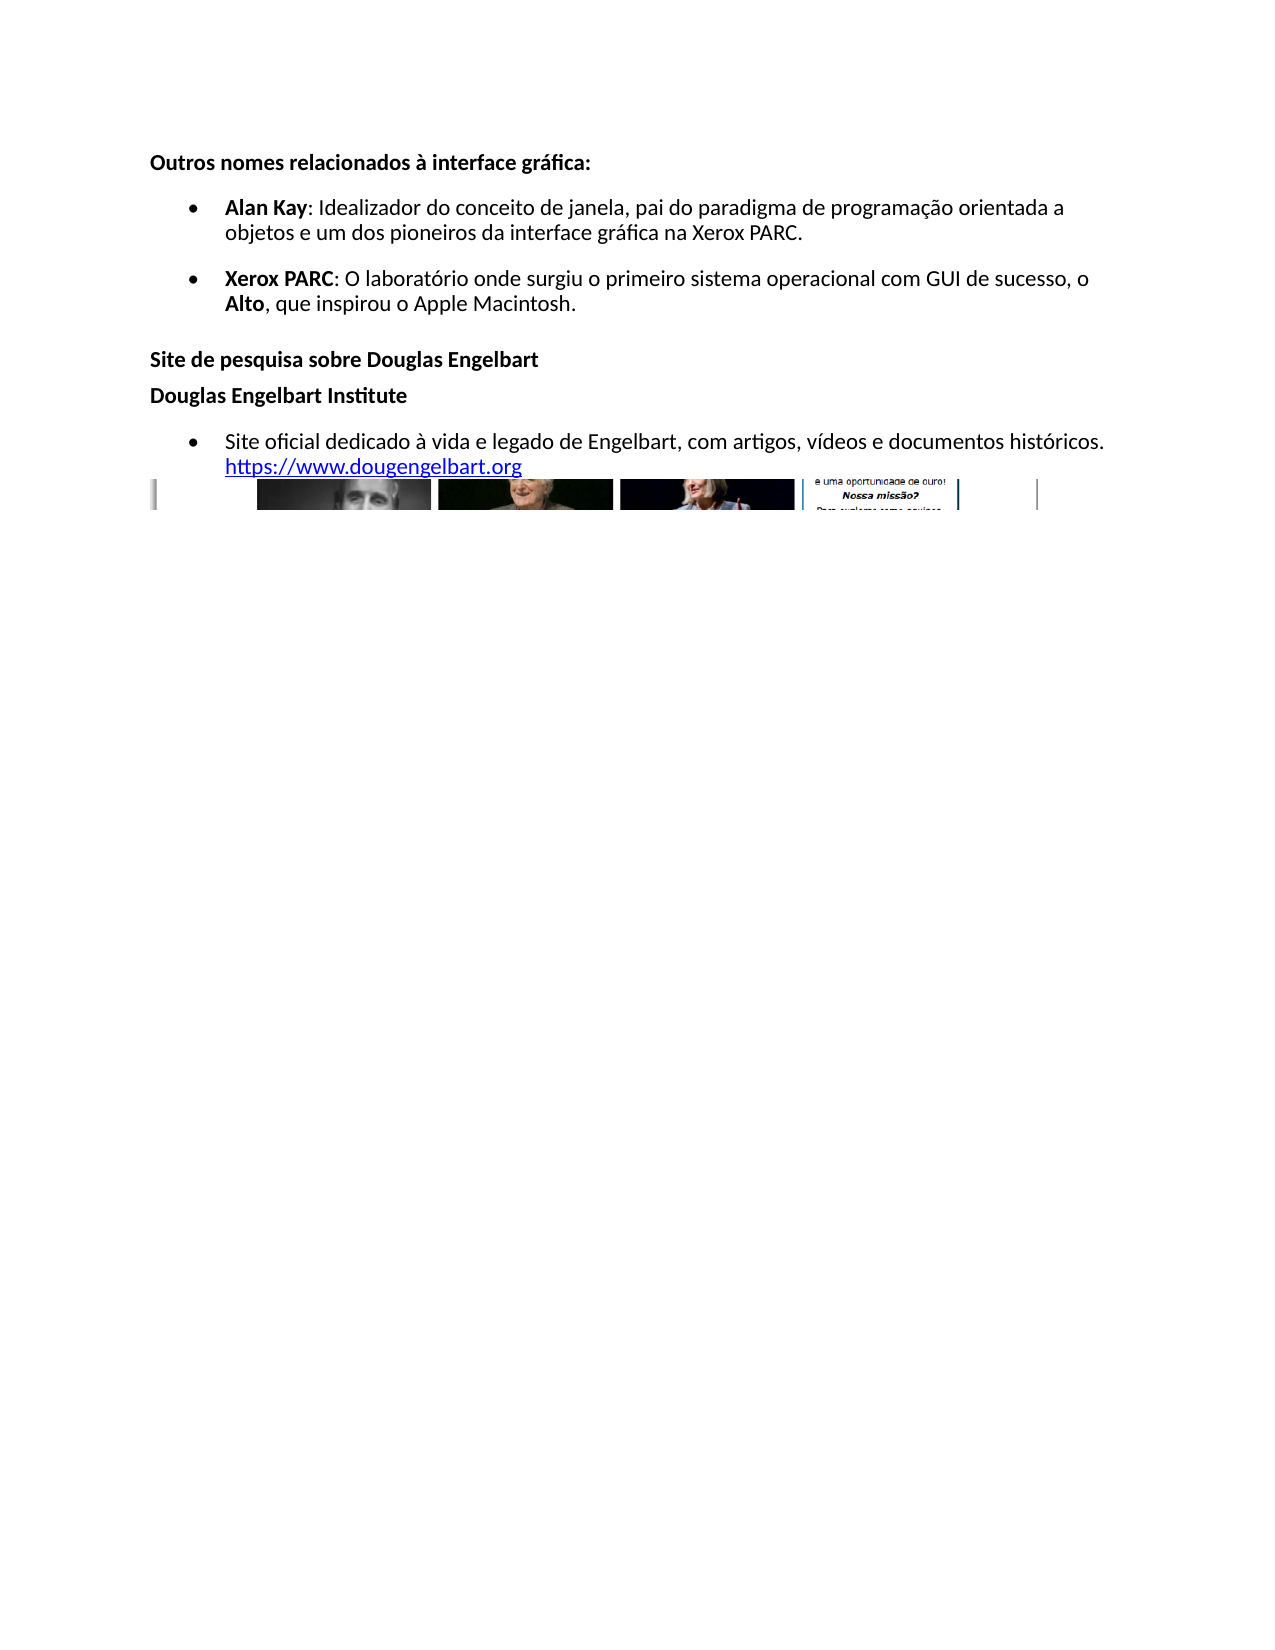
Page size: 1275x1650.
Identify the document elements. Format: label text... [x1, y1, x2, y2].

text Outros nomes relacionados à interface gráfica: [150, 150, 1125, 175]
list Xerox PARC: O laboratório onde surgiu o primeiro sistema operacional com GUI de sucesso, o Alto, que inspirou o Apple Macintosh. [187, 267, 1125, 317]
list Alan Kay: Idealizador do conceito de janela, pai do paradigma de programação orientada a objetos e um dos pioneiros da interface gráfica na Xerox PARC. [187, 196, 1125, 246]
text Site de pesquisa sobre Douglas Engelbart [150, 348, 1125, 373]
list Site oficial dedicado à vida e legado de Engelbart, com artigos, vídeos e documentos históricos. https://www.dougengelbart.org [187, 429, 1125, 479]
text Douglas Engelbart Institute [150, 383, 1125, 408]
